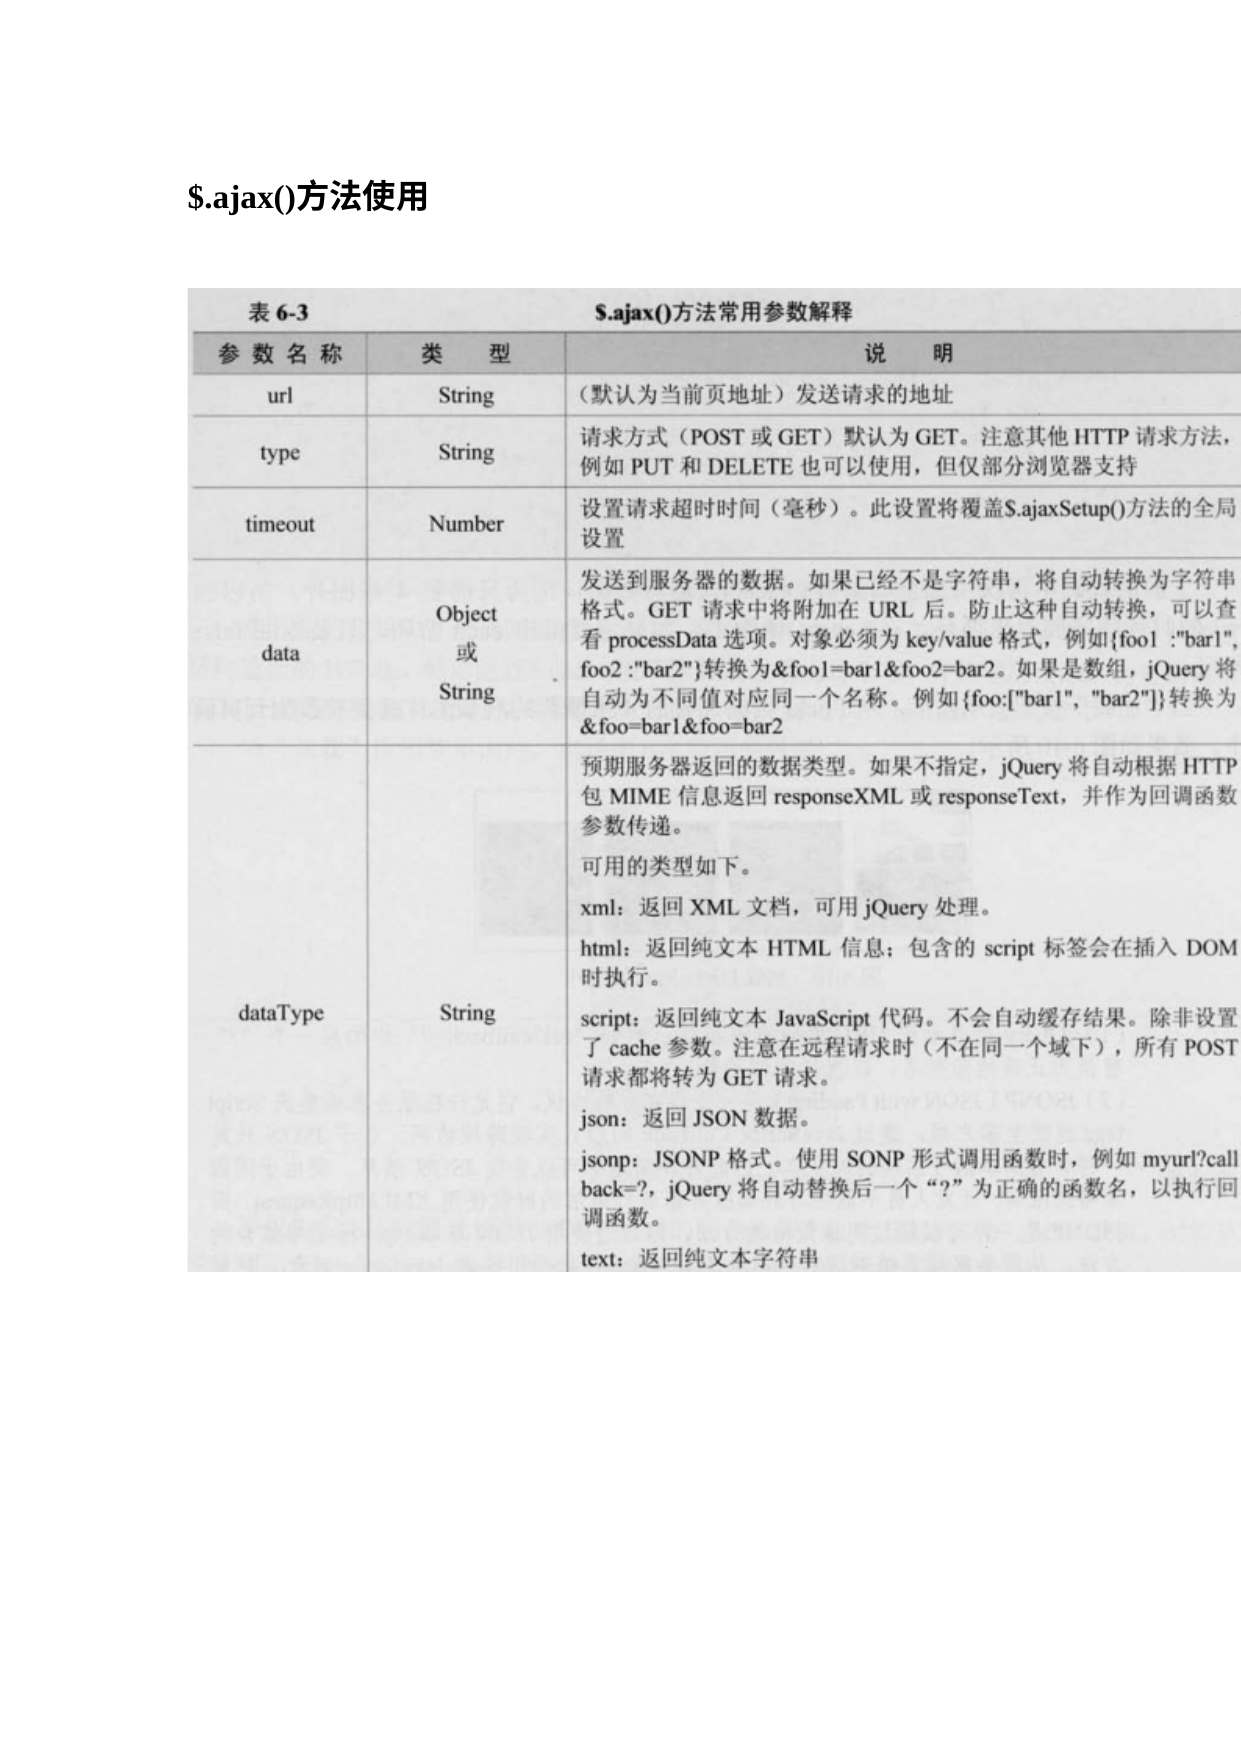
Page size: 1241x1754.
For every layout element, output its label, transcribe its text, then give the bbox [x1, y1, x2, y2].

subtitle $.ajax()方法使用 [187, 162, 1053, 227]
picture [187, 288, 1241, 1271]
